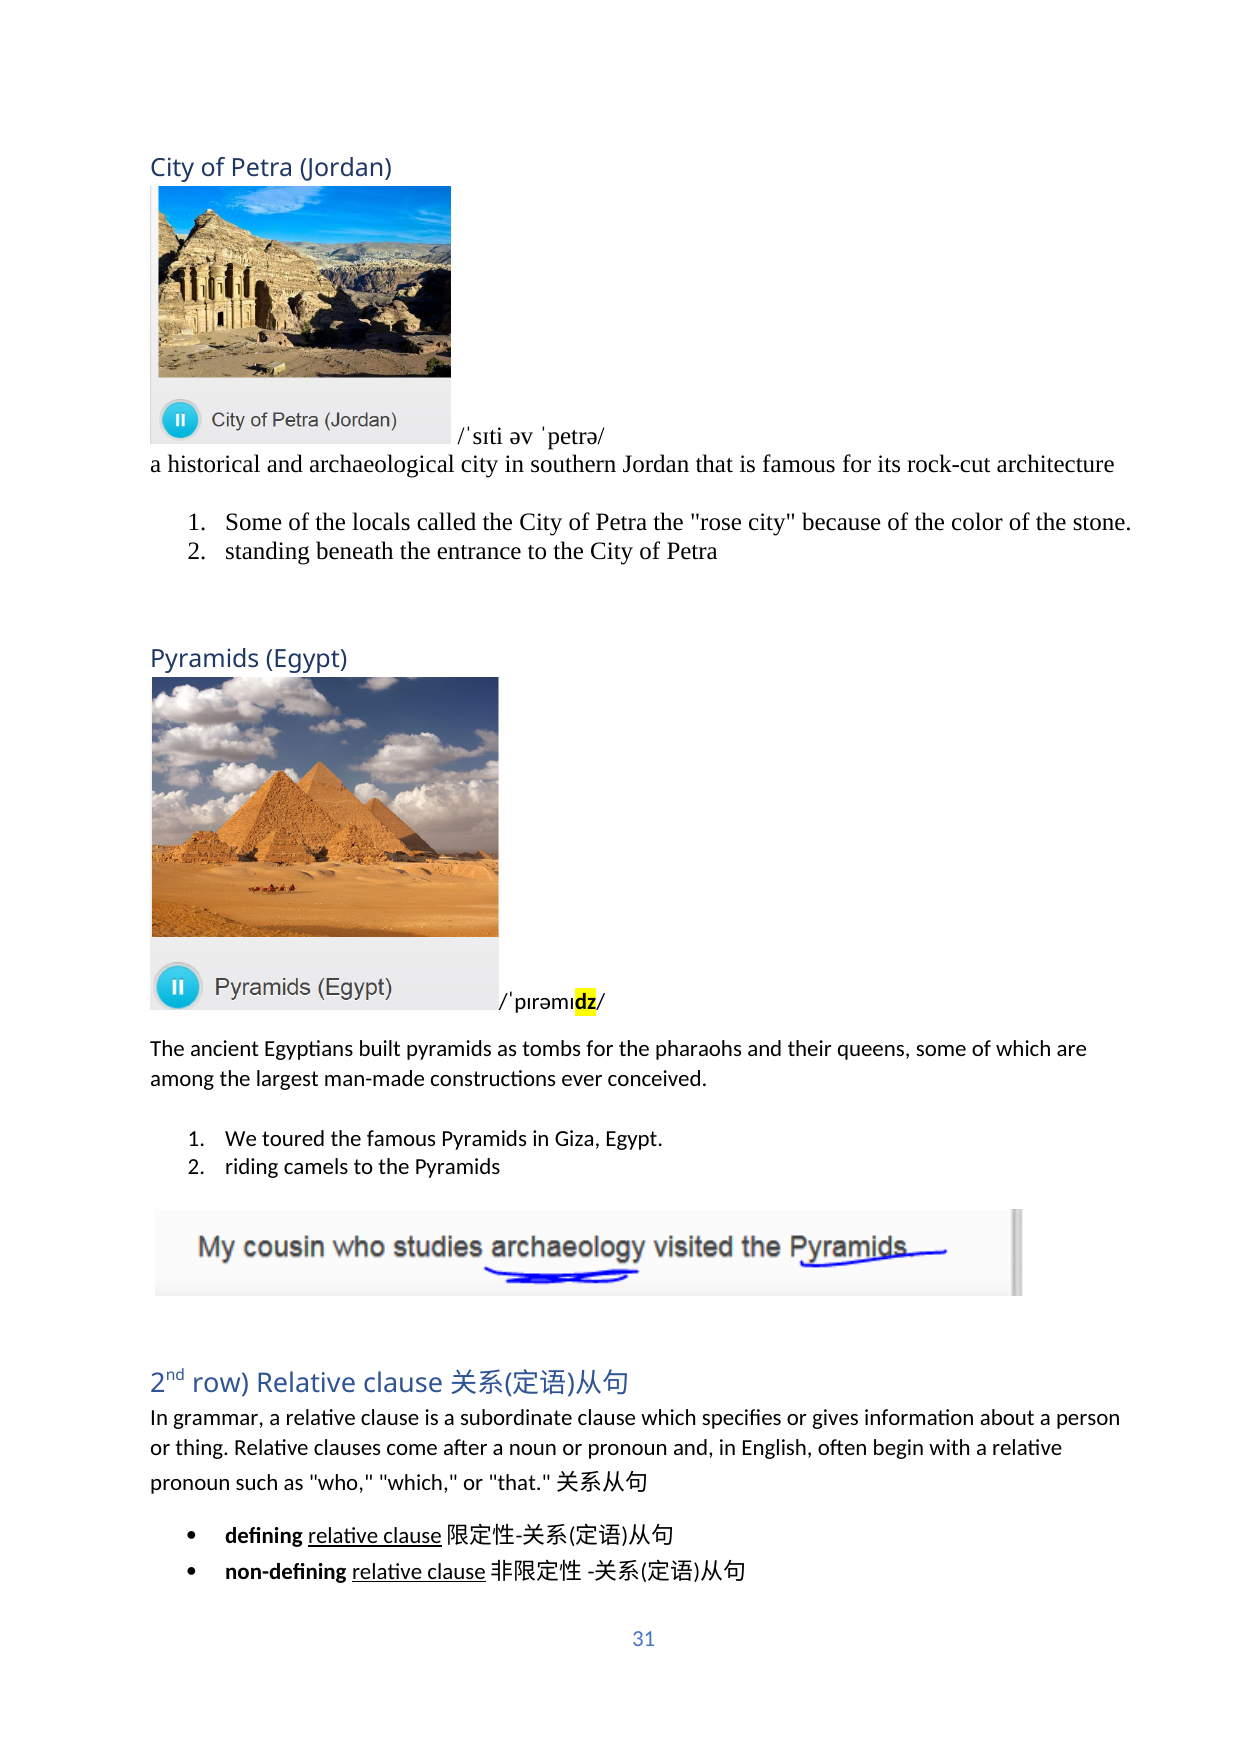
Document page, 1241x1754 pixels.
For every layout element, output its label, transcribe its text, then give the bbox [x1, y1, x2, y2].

list We toured the famous Pyramids in Giza, Egypt. [187, 1124, 1137, 1152]
text a historical and archaeological city in southern Jordan that is famous for its rock-cut architecture [150, 449, 1137, 478]
list Some of the locals called the City of Petra the "rose city" because of the color of the stone. [187, 507, 1137, 536]
picture [150, 186, 451, 444]
subtitle 2nd row) Relative clause 关系(定语)从句 [150, 1361, 1137, 1400]
list defining relative clause 限定性-关系(定语)从句 [187, 1517, 1137, 1550]
subtitle Pyramids (Egypt) [150, 641, 1137, 675]
list riding camels to the Pyramids [187, 1152, 1137, 1180]
picture [155, 1209, 1023, 1296]
subtitle City of Petra (Jordan) [150, 150, 1137, 184]
list standing beneath the entrance to the City of Petra [187, 536, 1137, 565]
list non-defining relative clause 非限定性 -关系(定语)从句 [187, 1552, 1137, 1586]
text The ancient Egyptians built pyramids as tombs for the pharaohs and their queens, some of which are among the largest man-made constructions ever conceived. [150, 1034, 1137, 1093]
picture [150, 677, 499, 1010]
text In grammar, a relative clause is a subordinate clause which specifies or gives information about a person or thing. Relative clauses come after a noun or pronoun and, in English, often begin with a relative pronoun such as "who," "which," or "that." 关系从句 [150, 1403, 1137, 1497]
